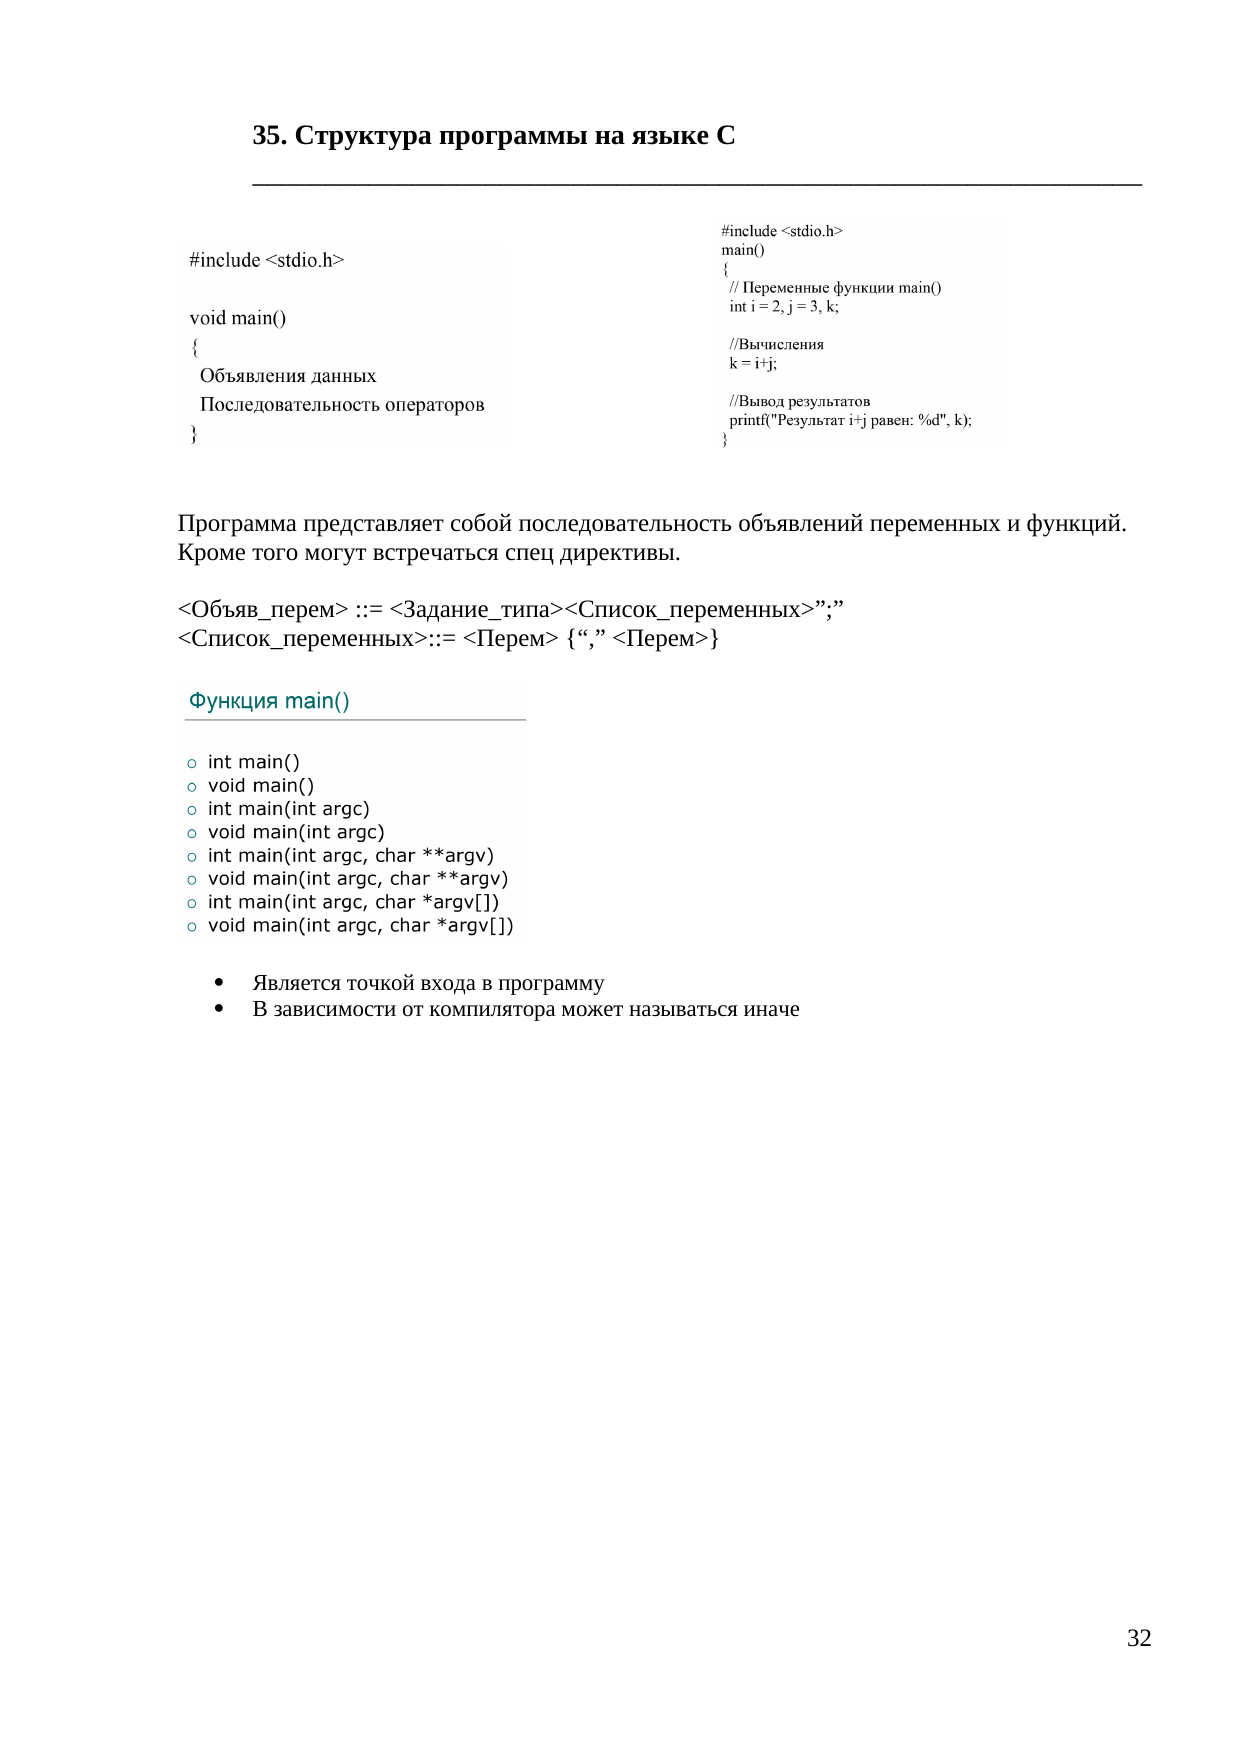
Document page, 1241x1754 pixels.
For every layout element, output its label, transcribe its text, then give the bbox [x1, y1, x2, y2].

subtitle 35. Структура программы на языке C [252, 118, 1152, 151]
text Программа представляет собой последовательность объявлений переменных и функций. [177, 508, 1152, 537]
picture [177, 680, 527, 944]
list Является точкой входа в программу [215, 969, 1152, 995]
picture [715, 217, 1009, 451]
text _____________________________________________________________ [252, 155, 1152, 189]
list В зависимости от компилятора может называться иначе [215, 995, 1152, 1021]
text <Объяв_перем> ::= <Задание_типа><Список_переменных>”;” [177, 594, 1152, 623]
text <Список_переменных>::= <Перем> {“,” <Перем>} [177, 623, 1152, 652]
text Кроме того могут встречаться спец директивы. [177, 537, 1152, 566]
picture [177, 242, 510, 451]
